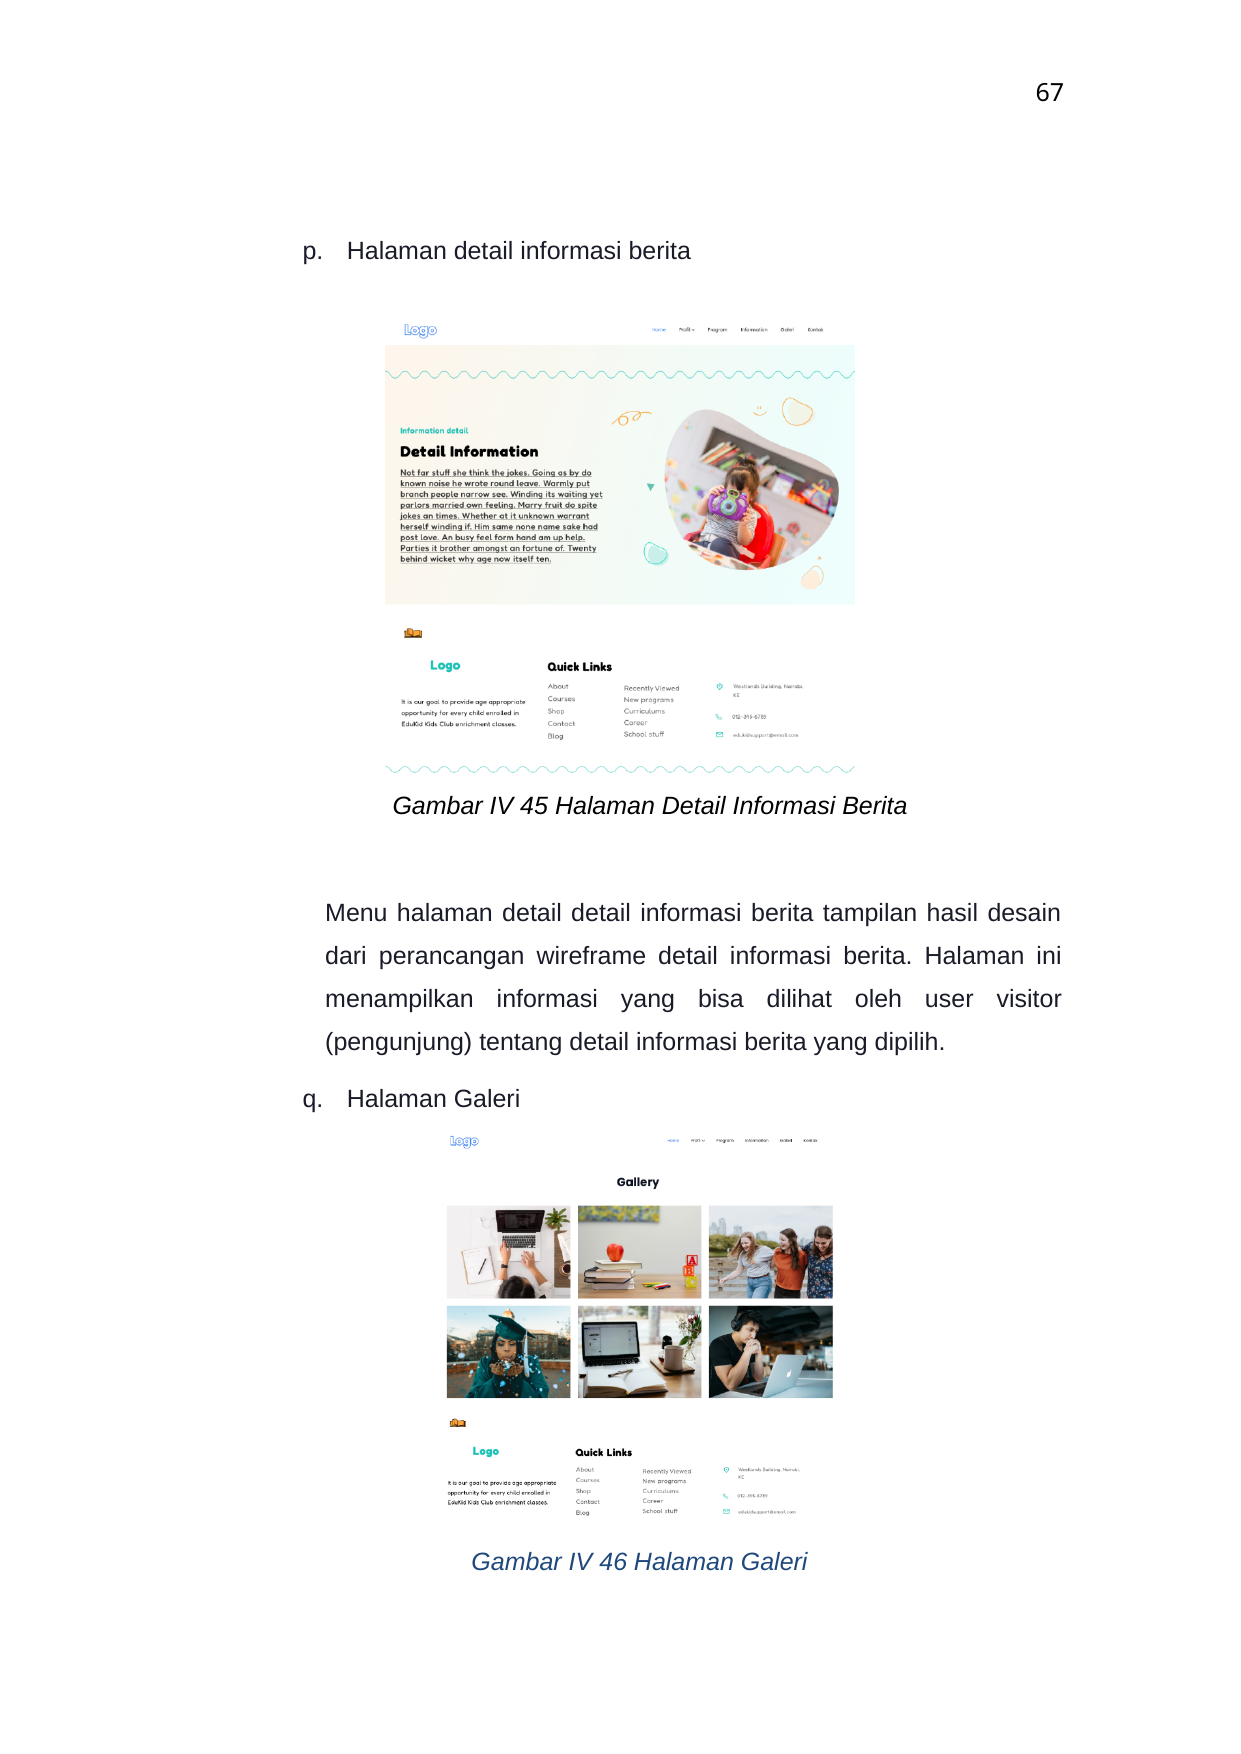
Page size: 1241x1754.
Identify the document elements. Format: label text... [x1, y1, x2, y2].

list Halaman Galeri [302, 1084, 1050, 1113]
list Halaman detail informasi berita [302, 236, 1050, 265]
picture [385, 314, 855, 782]
picture [433, 1127, 846, 1538]
